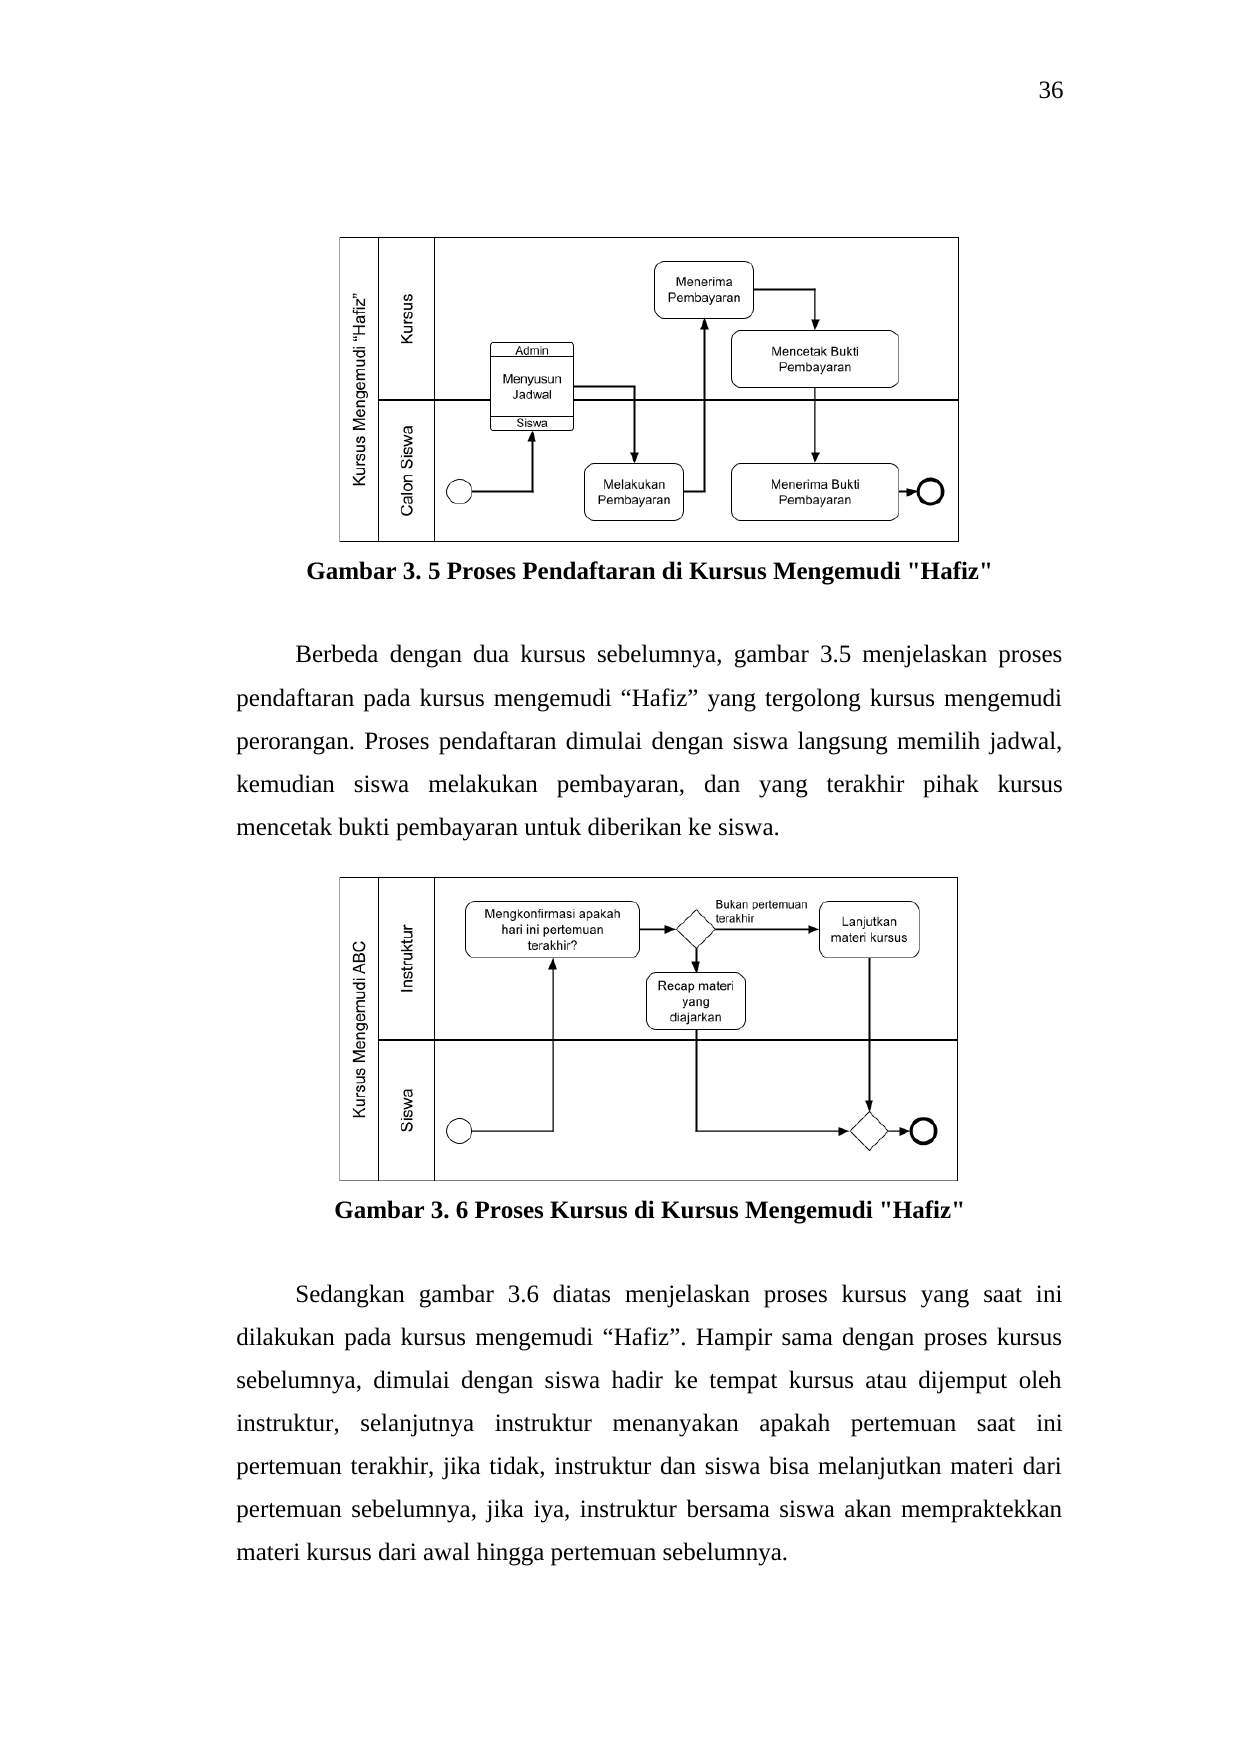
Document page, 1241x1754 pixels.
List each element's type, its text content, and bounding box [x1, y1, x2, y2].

text Gambar 3. Proses Kursus di Kursus Mengemudi "Hafiz" [236, 1196, 1063, 1224]
text Sedangkan gambar 3.6 diatas menjelaskan proses kursus yang saat ini dilakukan pada kursus mengemudi “Hafiz”. Hampir sama dengan proses kursus sebelumnya, dimulai dengan siswa hadir ke tempat kursus atau dijemput oleh instruktur, selanjutnya instruktur menanyakan apakah pertemuan saat ini pertemuan terakhir, jika tidak, instruktur dan siswa bisa melanjutkan materi dari pertemuan sebelumnya, jika iya, instruktur bersama siswa akan mempraktekkan materi kursus dari awal hingga pertemuan sebelumnya. [236, 1279, 1063, 1566]
text Berbeda dengan dua kursus sebelumnya, gambar 3.5 menjelaskan proses pendaftaran pada kursus mengemudi “Hafiz” yang tergolong kursus mengemudi perorangan. Proses pendaftaran dimulai dengan siswa langsung memilih jadwal, kemudian siswa melakukan pembayaran, dan yang terakhir pihak kursus mencetak bukti pembayaran untuk diberikan ke siswa. [236, 639, 1063, 841]
text Gambar 3. Proses Pendaftaran di Kursus Mengemudi "Hafiz" [236, 556, 1063, 585]
picture [339, 876, 960, 1182]
picture [339, 236, 960, 543]
